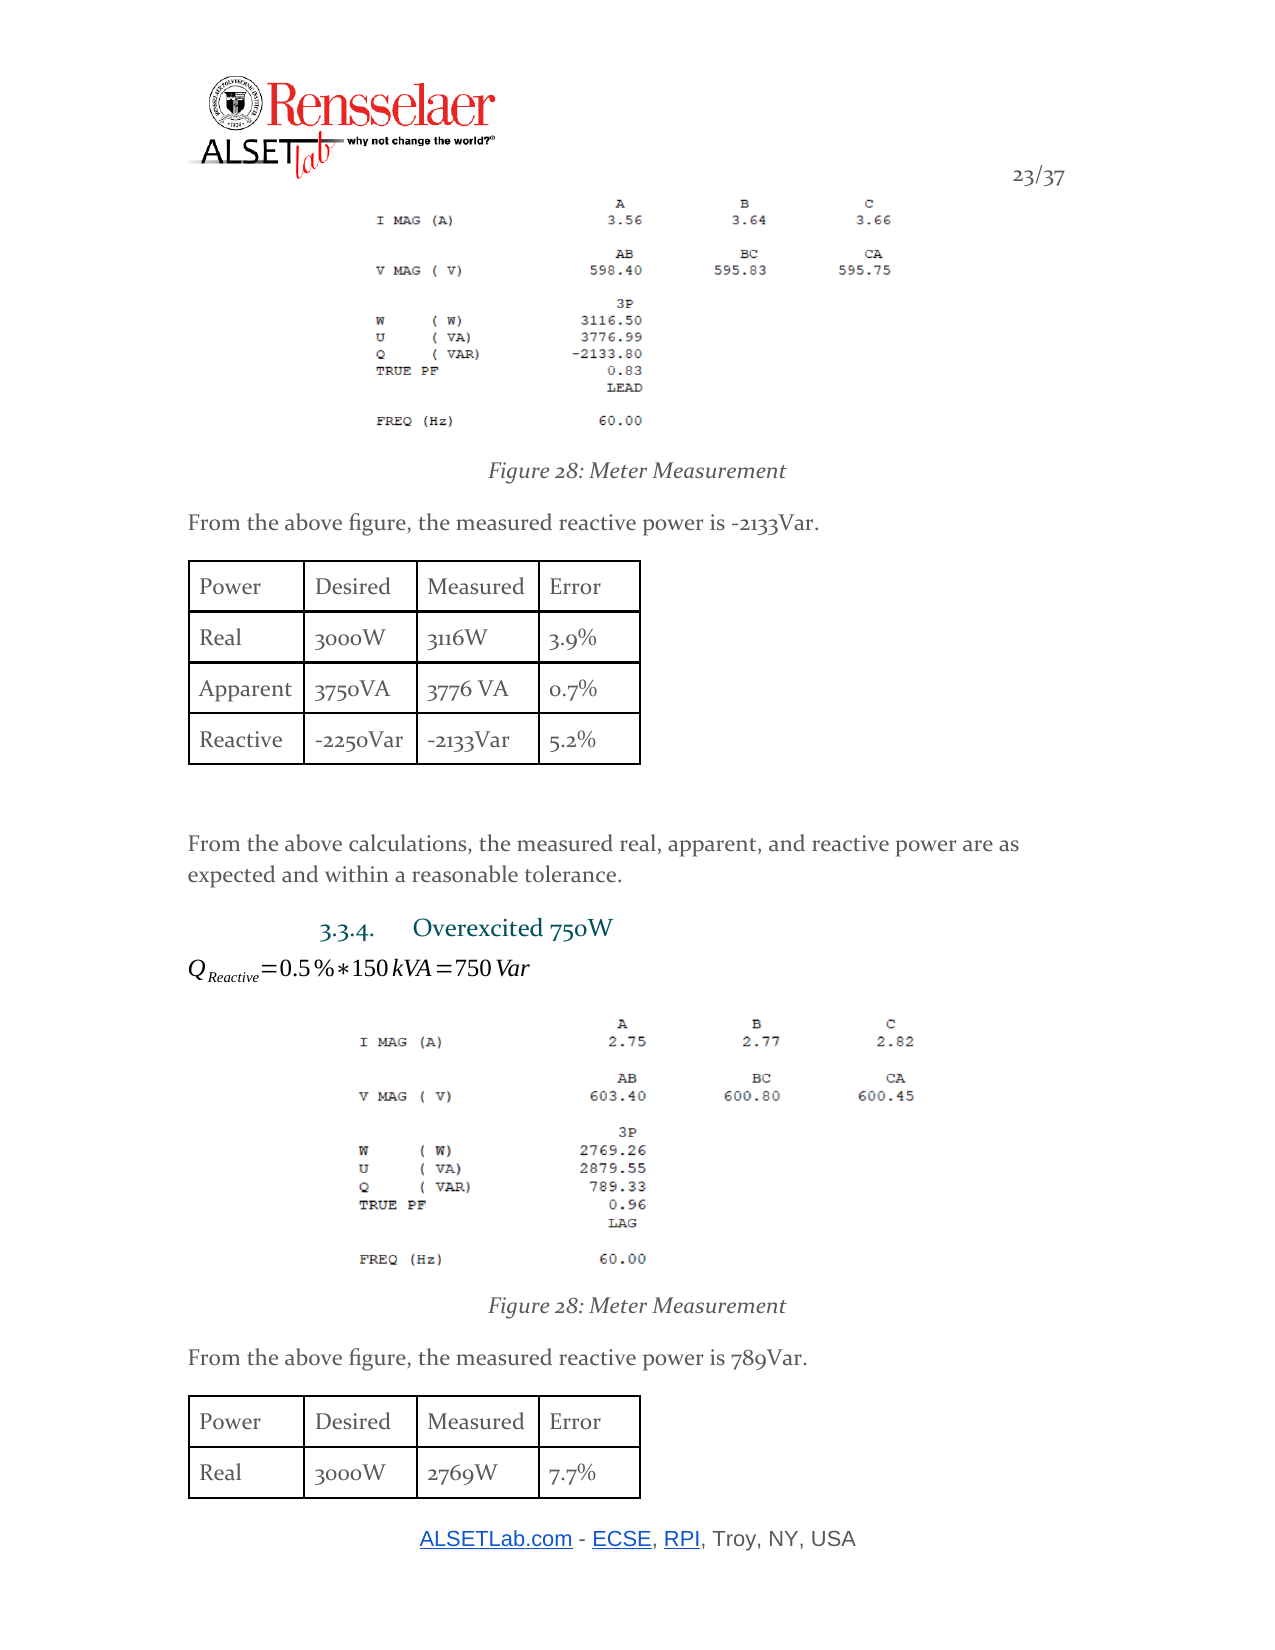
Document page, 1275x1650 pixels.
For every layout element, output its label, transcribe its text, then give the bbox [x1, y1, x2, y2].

table_cell Reactive [190, 714, 303, 763]
subtitle Overexcited 750W [375, 912, 1087, 942]
table_header Power [190, 1397, 303, 1446]
text From the above figure, the measured reactive power is 789Var. [187, 1343, 1087, 1371]
table_cell 3116W [418, 613, 538, 661]
table_cell Real [190, 613, 303, 661]
text From the above calculations, the measured real, apparent, and reactive power are as expected and within a reasonable tolerance. [187, 829, 1087, 888]
picture [356, 1009, 920, 1268]
text Figure 28: Meter Measurement [187, 1292, 1087, 1319]
table_header Measured [418, 1397, 538, 1446]
table_header Error [540, 1397, 639, 1446]
table_cell 3750VA [305, 664, 416, 712]
table_cell 3000W [305, 613, 416, 661]
table_cell -2133Var [418, 714, 538, 763]
table_cell 5.2% [540, 714, 639, 763]
table_cell 3776 VA [418, 664, 538, 712]
table_cell -2250Var [305, 714, 416, 763]
table_cell 7.7% [540, 1448, 639, 1497]
table_cell Apparent [190, 664, 303, 712]
table_cell 0.7% [540, 664, 639, 712]
table_header Measured [418, 562, 538, 610]
table_header Desired [305, 1397, 416, 1446]
table_cell Real [190, 1448, 303, 1497]
table_header Desired [305, 562, 416, 610]
table_header Error [540, 562, 639, 610]
picture [375, 187, 900, 433]
text From the above figure, the measured reactive power is -2133Var. [187, 508, 1087, 536]
table_cell 3000W [305, 1448, 416, 1497]
picture [187, 75, 498, 182]
text Figure 28: Meter Measurement [187, 456, 1087, 484]
table_cell 2769W [418, 1448, 538, 1497]
table_cell 3.9% [540, 613, 639, 661]
table_header Power [190, 562, 303, 610]
